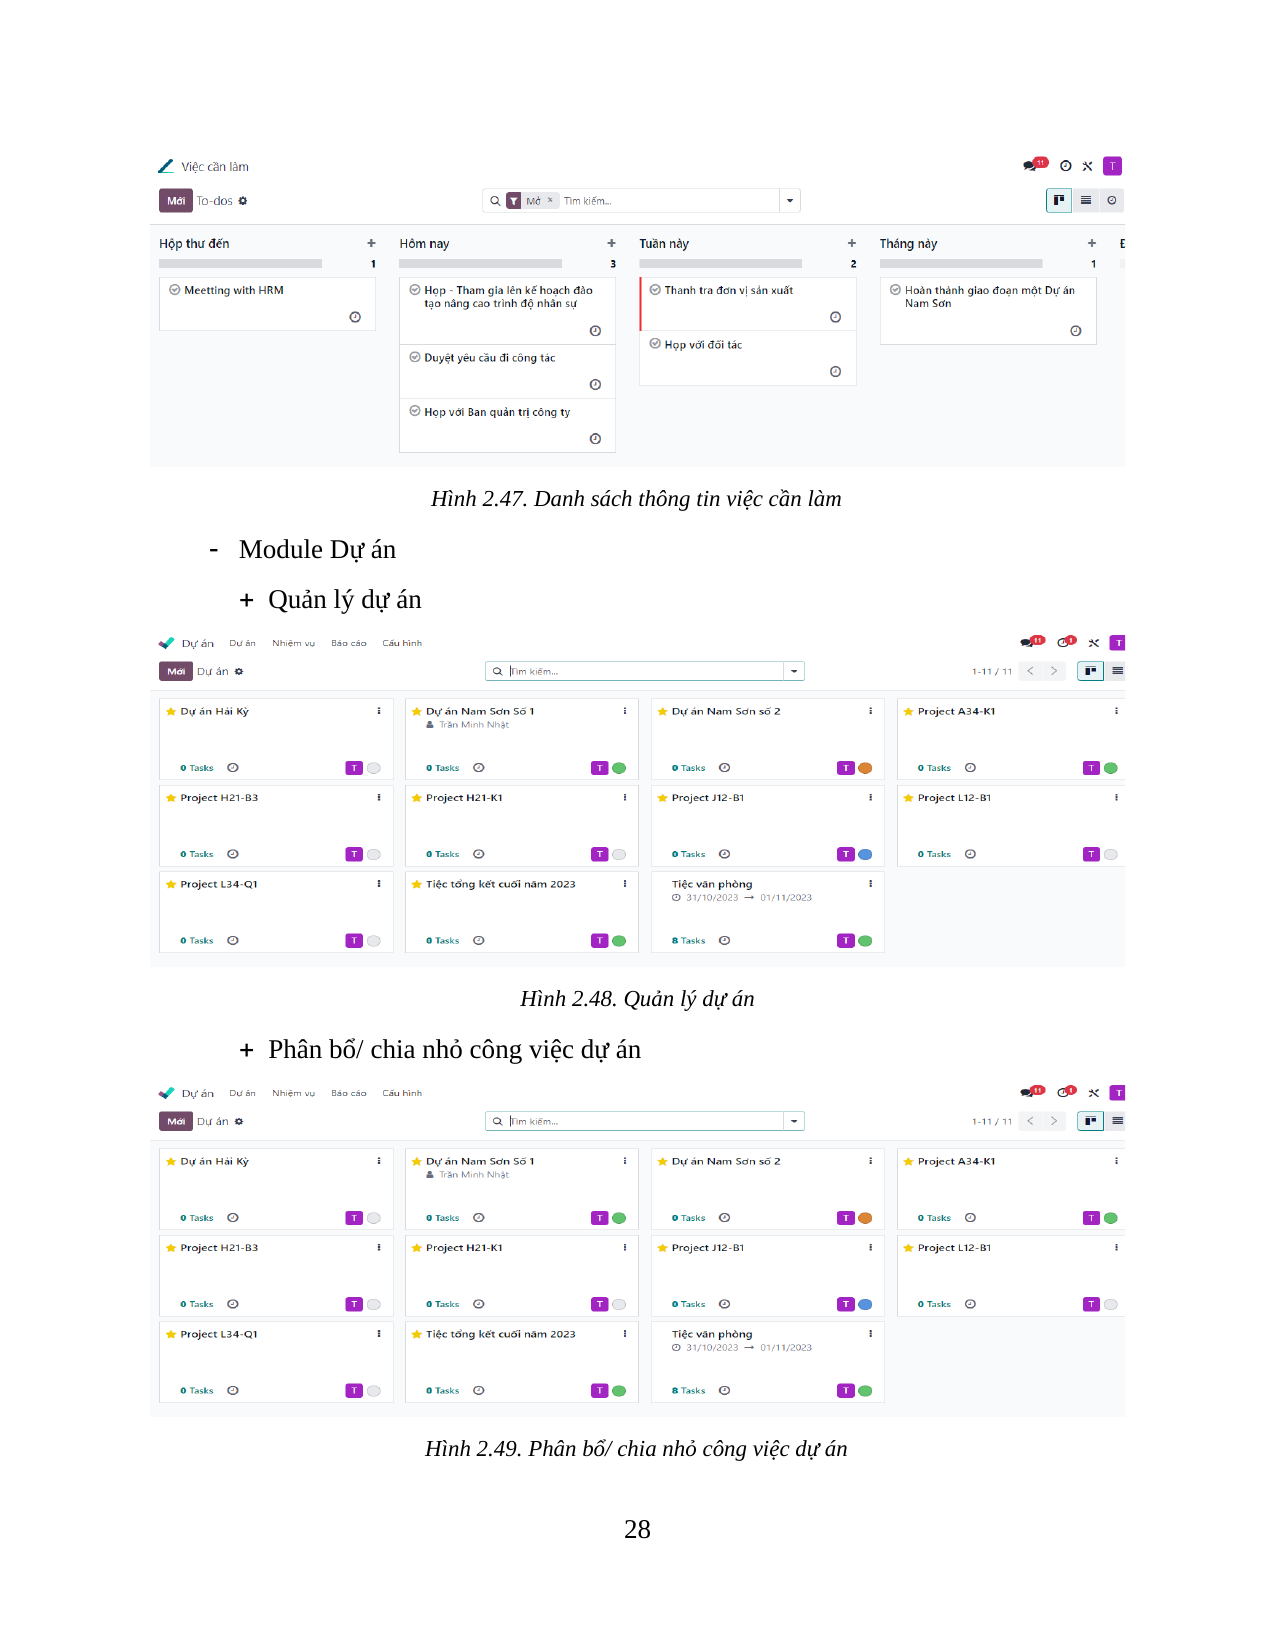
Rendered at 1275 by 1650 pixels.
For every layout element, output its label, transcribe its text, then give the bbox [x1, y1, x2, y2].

picture [150, 1082, 1125, 1417]
picture [150, 150, 1125, 467]
text Module Dự án [209, 533, 1125, 564]
text Quản lý dự án [239, 583, 1125, 614]
picture [150, 632, 1125, 967]
text Phân bổ/ chia nhỏ công việc dự án [239, 1033, 1125, 1064]
